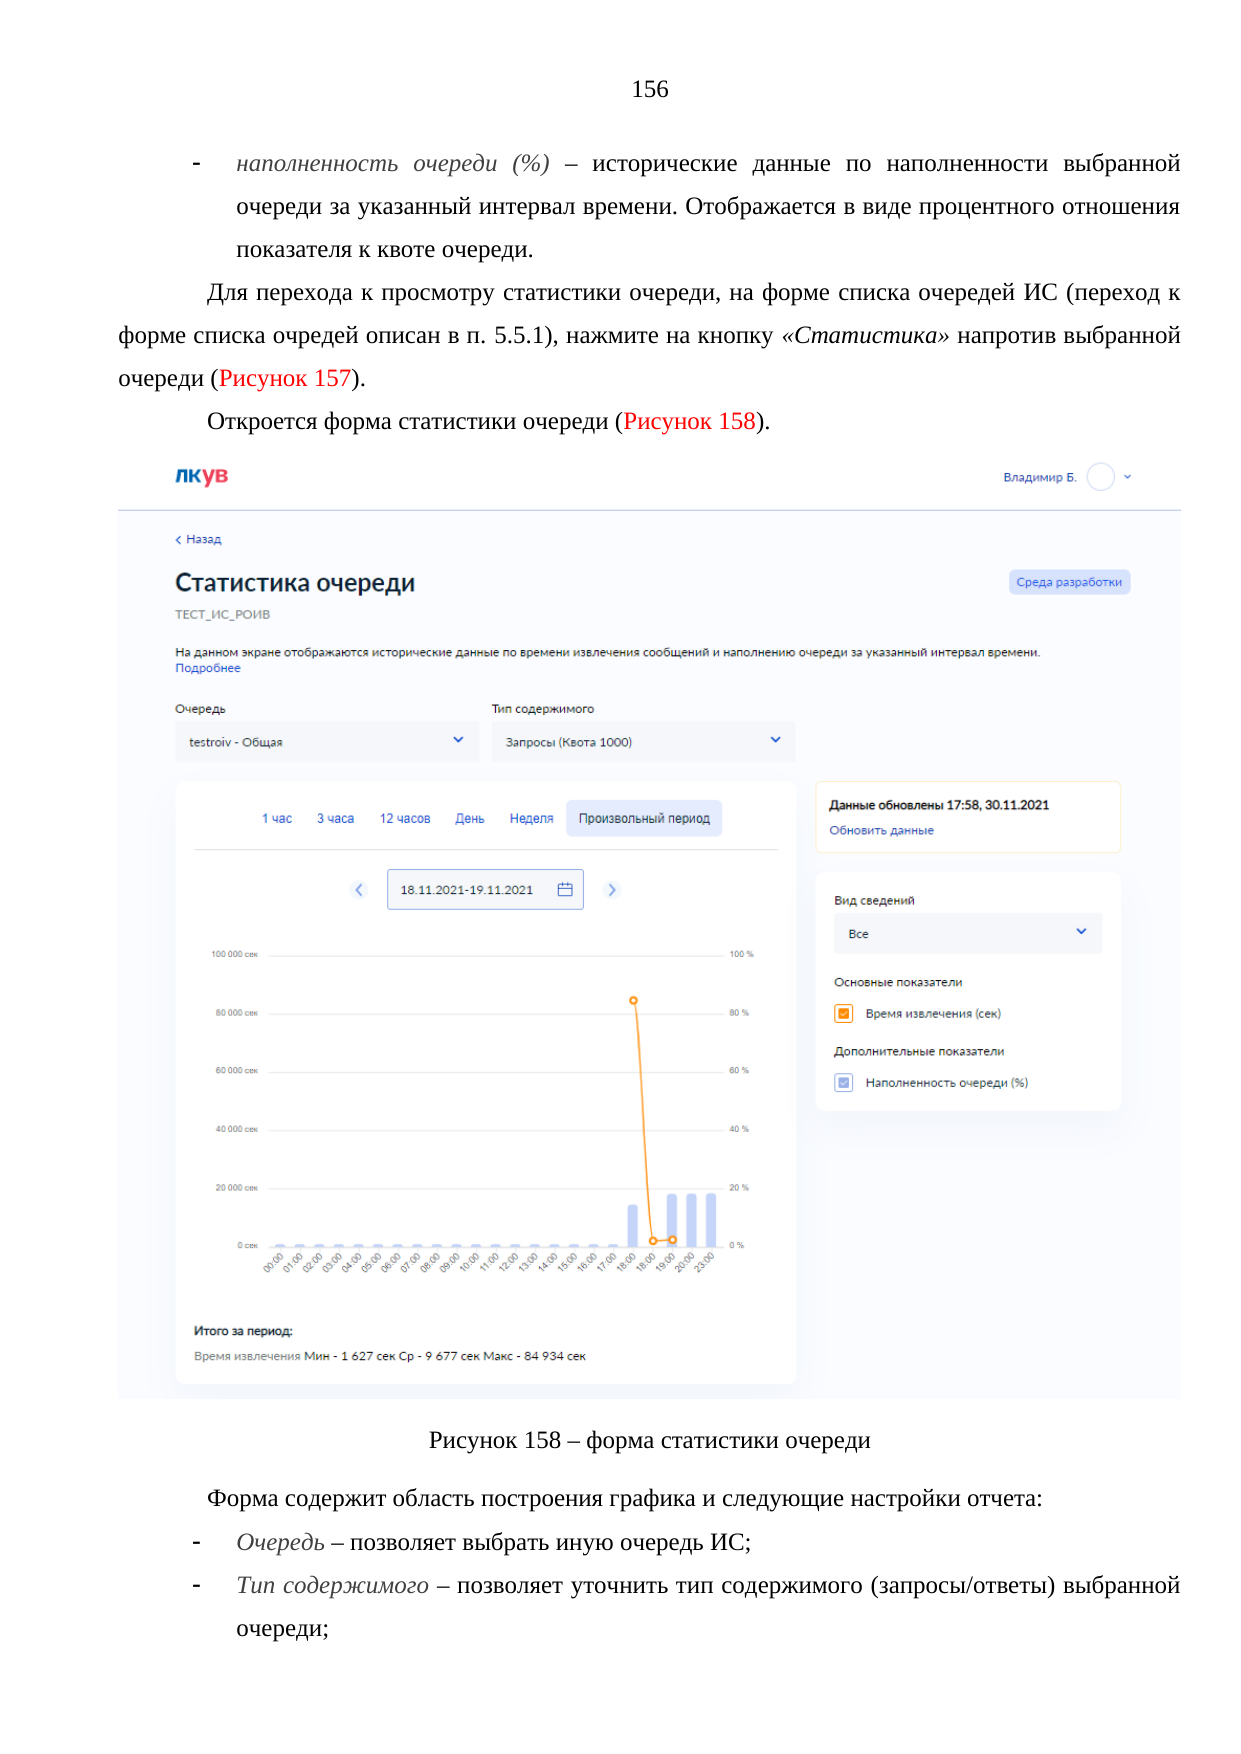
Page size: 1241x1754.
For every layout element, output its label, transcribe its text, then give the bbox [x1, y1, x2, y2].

text Форма содержит область построения графика и следующие настройки отчета: [118, 1483, 1181, 1512]
text Откроется форма статистики очереди (Рисунок 158). [118, 406, 1181, 435]
text Очередь – позволяет выбрать иную очередь ИС; [192, 1527, 1181, 1555]
text Тип содержимого – позволяет уточнить тип содержимого (запросы/ответы) выбранной очереди; [192, 1570, 1181, 1642]
text Для перехода к просмотру статистики очереди, на форме списка очередей ИС (переход к форме списка очредей описан в п. 5.5.1), нажмите на кнопку «Статистика» напротив выбранной очереди (Рисунок 157). [118, 277, 1181, 392]
text наполненность очереди (%) – исторические данные по наполненности выбранной очереди за указанный интервал времени. Отображается в виде процентного отношения показателя к квоте очереди. [192, 148, 1181, 263]
text Рисунок 158 – форма статистики очереди [118, 1425, 1181, 1454]
picture [118, 449, 1182, 1399]
